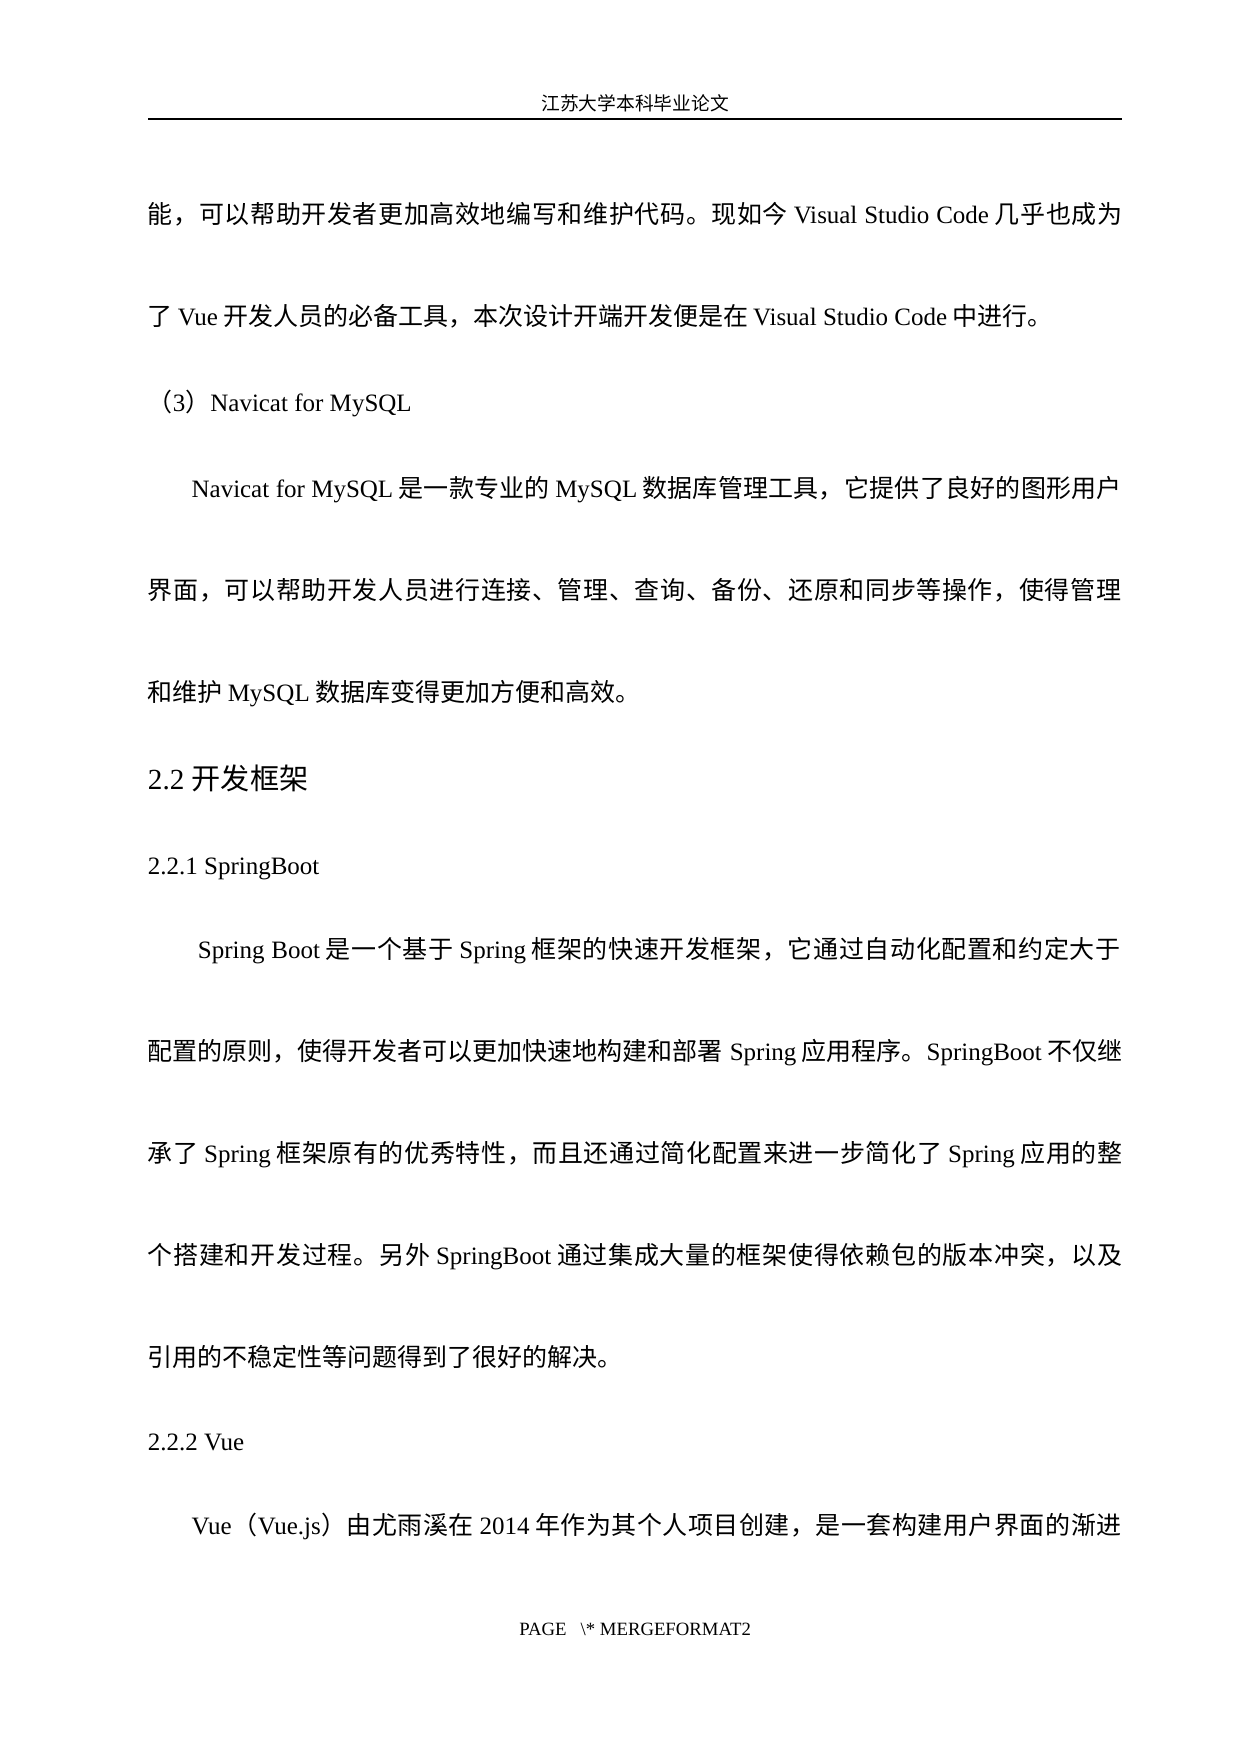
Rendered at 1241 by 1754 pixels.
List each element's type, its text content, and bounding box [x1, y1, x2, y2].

text Navicat for MySQL是一款专业的MySQL数据库管理工具，它提供了良好的图形用户界面，可以帮助开发人员进行连接、管理、查询、备份、还原和同步等操作，使得管理和维护MySQL数据库变得更加方便和高效。 [148, 453, 1122, 724]
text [148, 179, 1122, 348]
text 2.2.1 SpringBoot [148, 848, 1122, 882]
text 2.2.2 Vue [148, 1424, 1122, 1458]
text （3）Navicat for MySQL [148, 367, 1122, 434]
text 2.2 开发框架 [148, 742, 1122, 810]
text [148, 1489, 1122, 1557]
text Spring Boot是一个基于Spring框架的快速开发框架，它通过自动化配置和约定大于配置的原则，使得开发者可以更加快速地构建和部署Spring应用程序。SpringBoot不仅继承了Spring框架原有的优秀特性，而且还通过简化配置来进一步简化了Spring应用的整个搭建和开发过程。另外SpringBoot通过集成大量的框架使得依赖包的版本冲突，以及引用的不稳定性等问题得到了很好的解决。 [148, 914, 1122, 1389]
